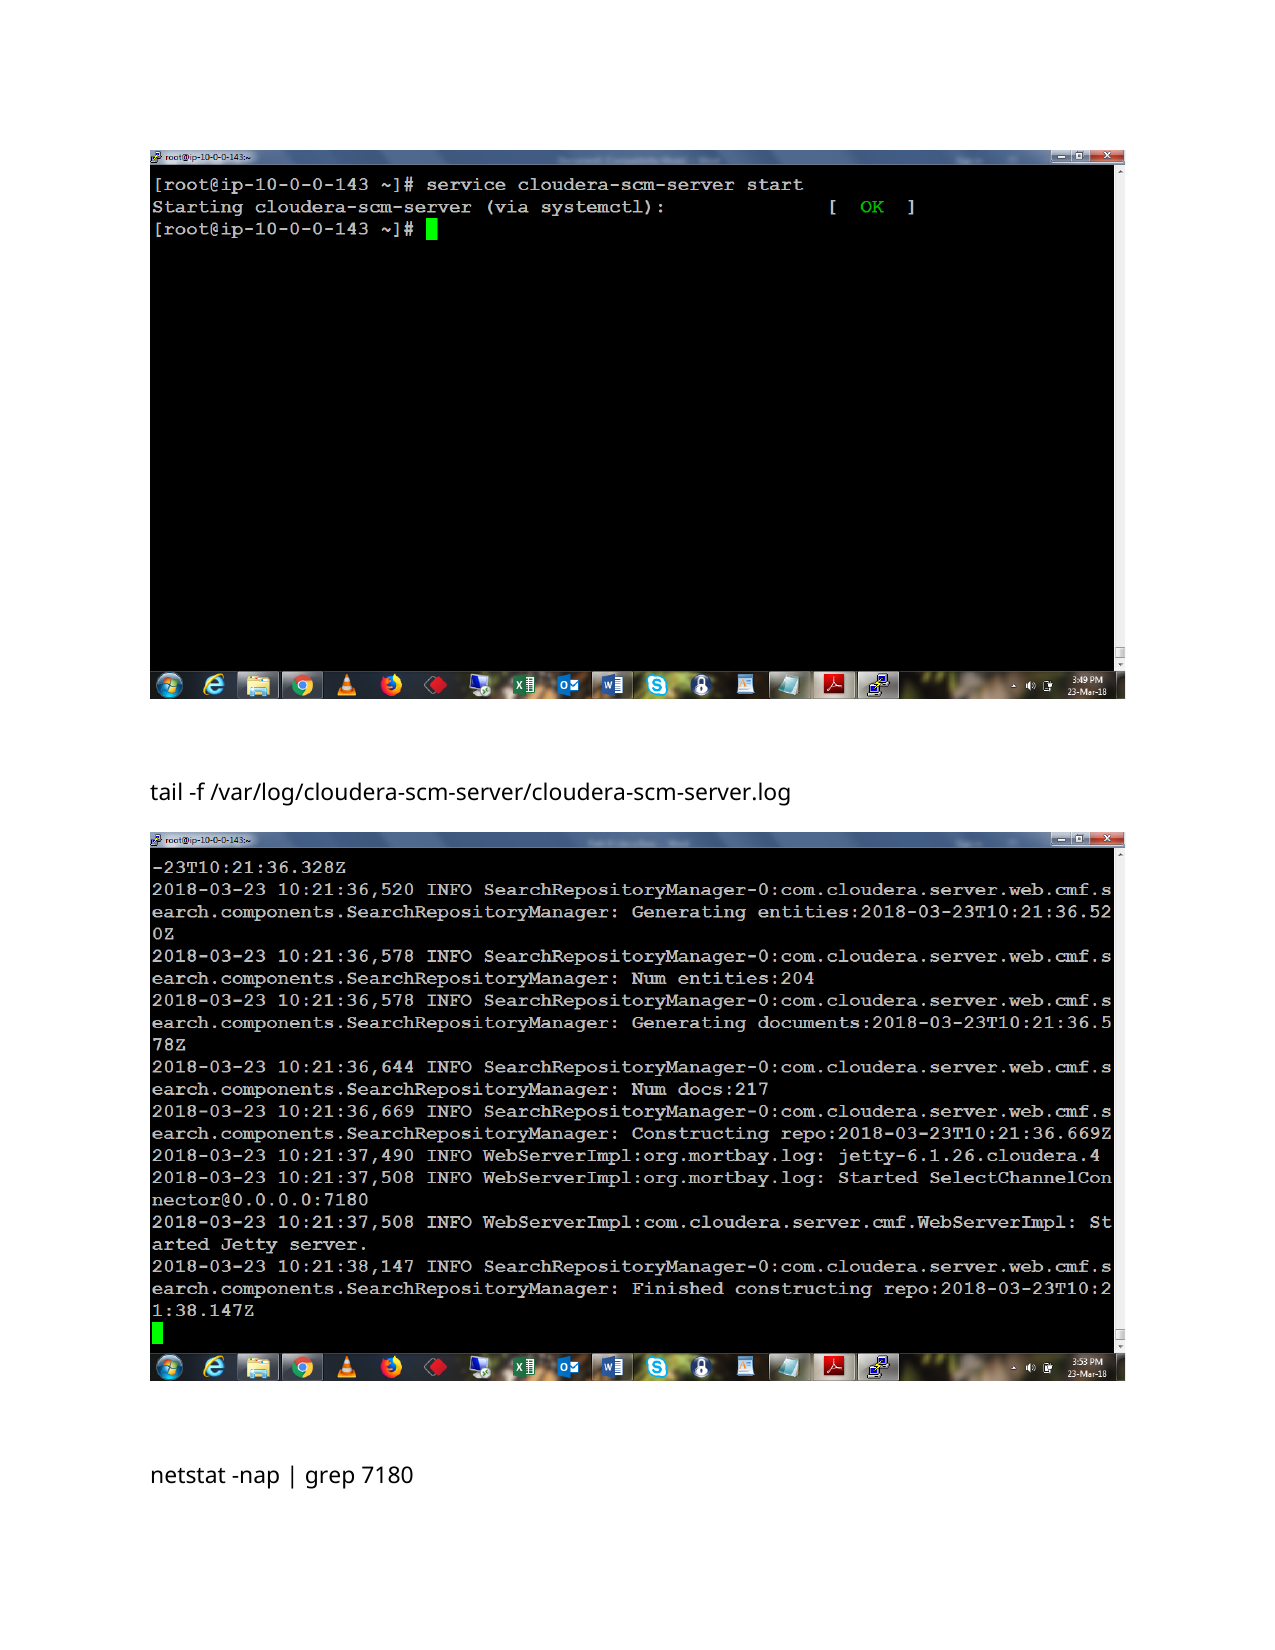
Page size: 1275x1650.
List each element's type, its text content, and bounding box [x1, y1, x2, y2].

picture [150, 150, 1125, 699]
text netstat -nap | grep 7180 [150, 1459, 1125, 1490]
picture [150, 832, 1125, 1381]
text tail -f /var/log/cloudera-scm-server/cloudera-scm-server.log [150, 776, 1125, 807]
